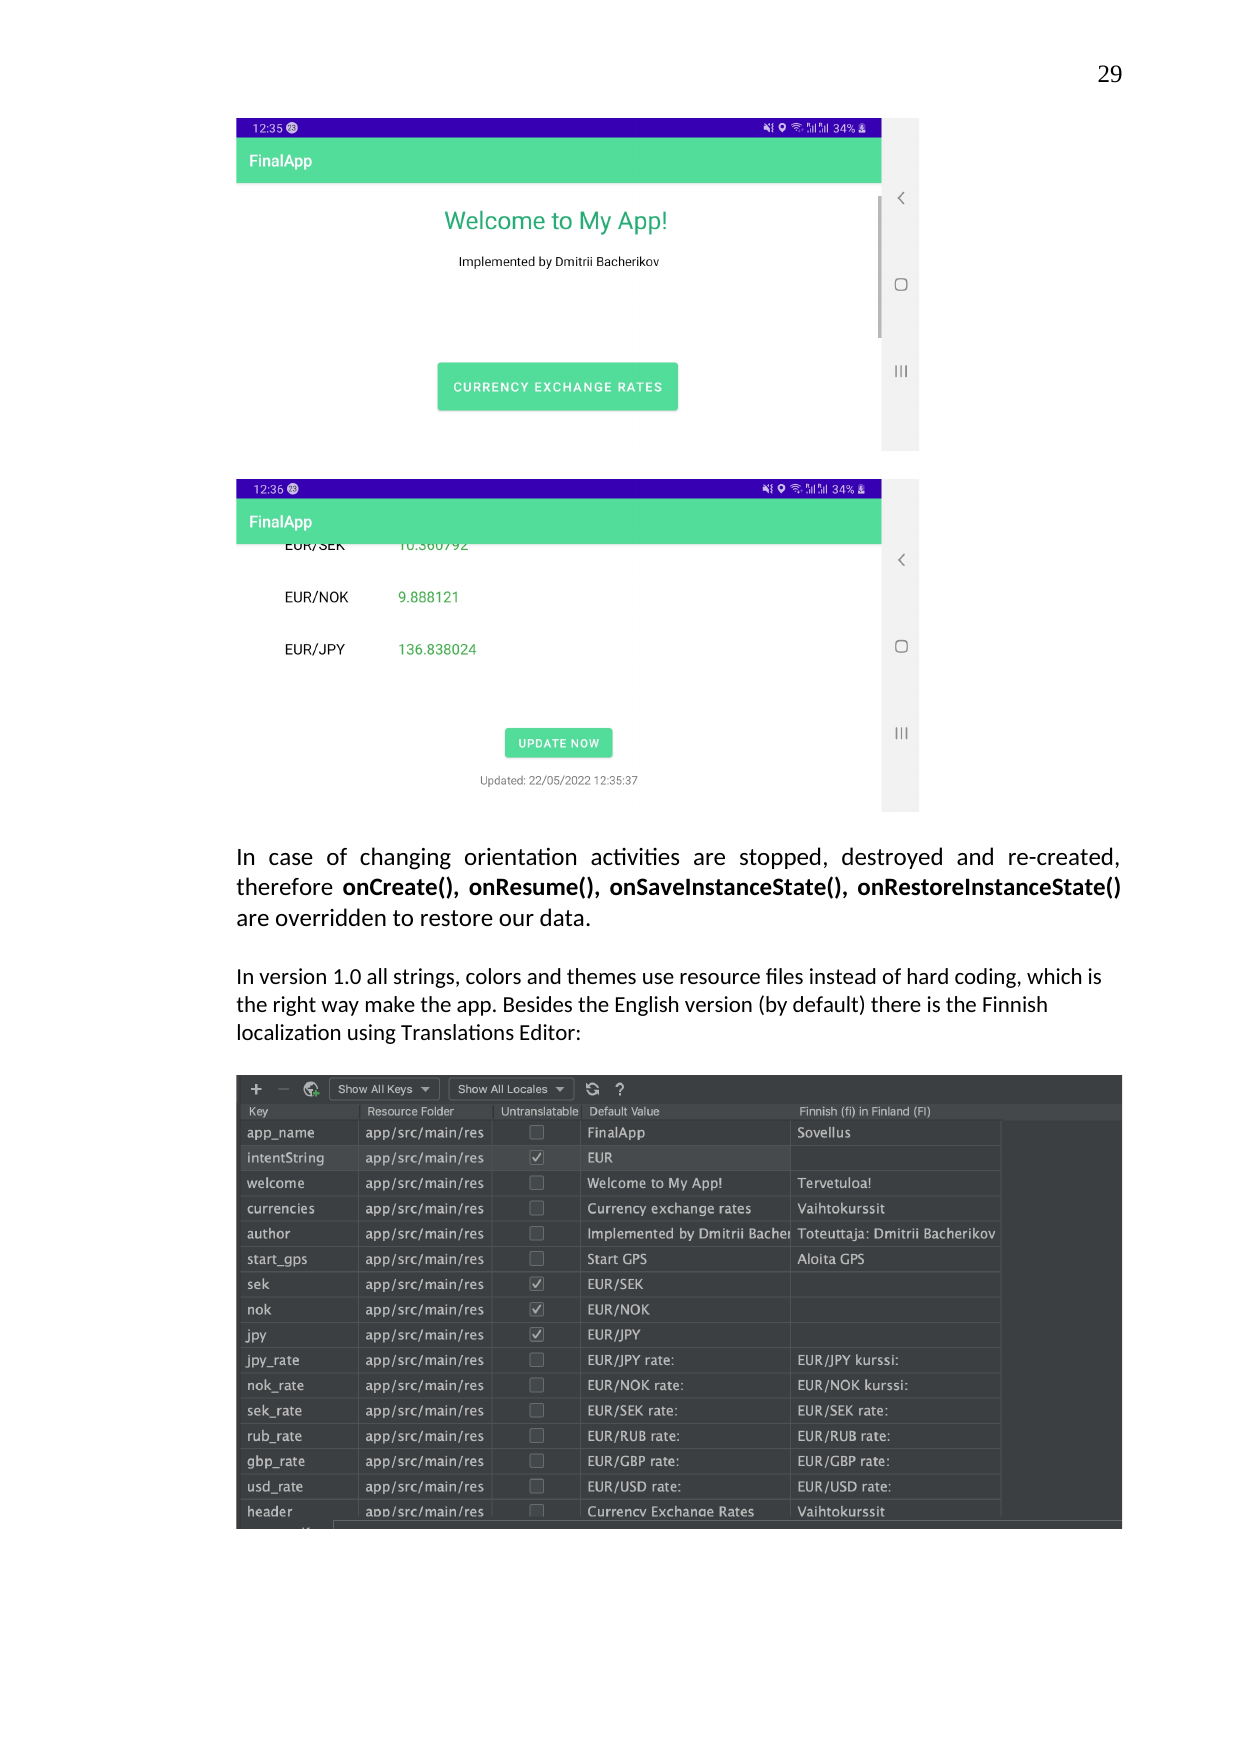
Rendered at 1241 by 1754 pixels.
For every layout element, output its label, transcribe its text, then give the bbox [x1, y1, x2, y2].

picture [236, 479, 920, 812]
text In version 1.0 all strings, colors and themes use resource files instead of hard coding, which is the right way make the app. Besides the English version (by default) there is the Finnish localization using Translations Editor: [236, 962, 1122, 1046]
picture [236, 1075, 1123, 1529]
picture [236, 118, 920, 451]
text In case of changing orientation activities are stopped, destroyed and re-created, therefore onCreate(), onResume(), onSaveInstanceState(), onRestoreInstanceState() are overridden to restore our data. [236, 841, 1122, 933]
